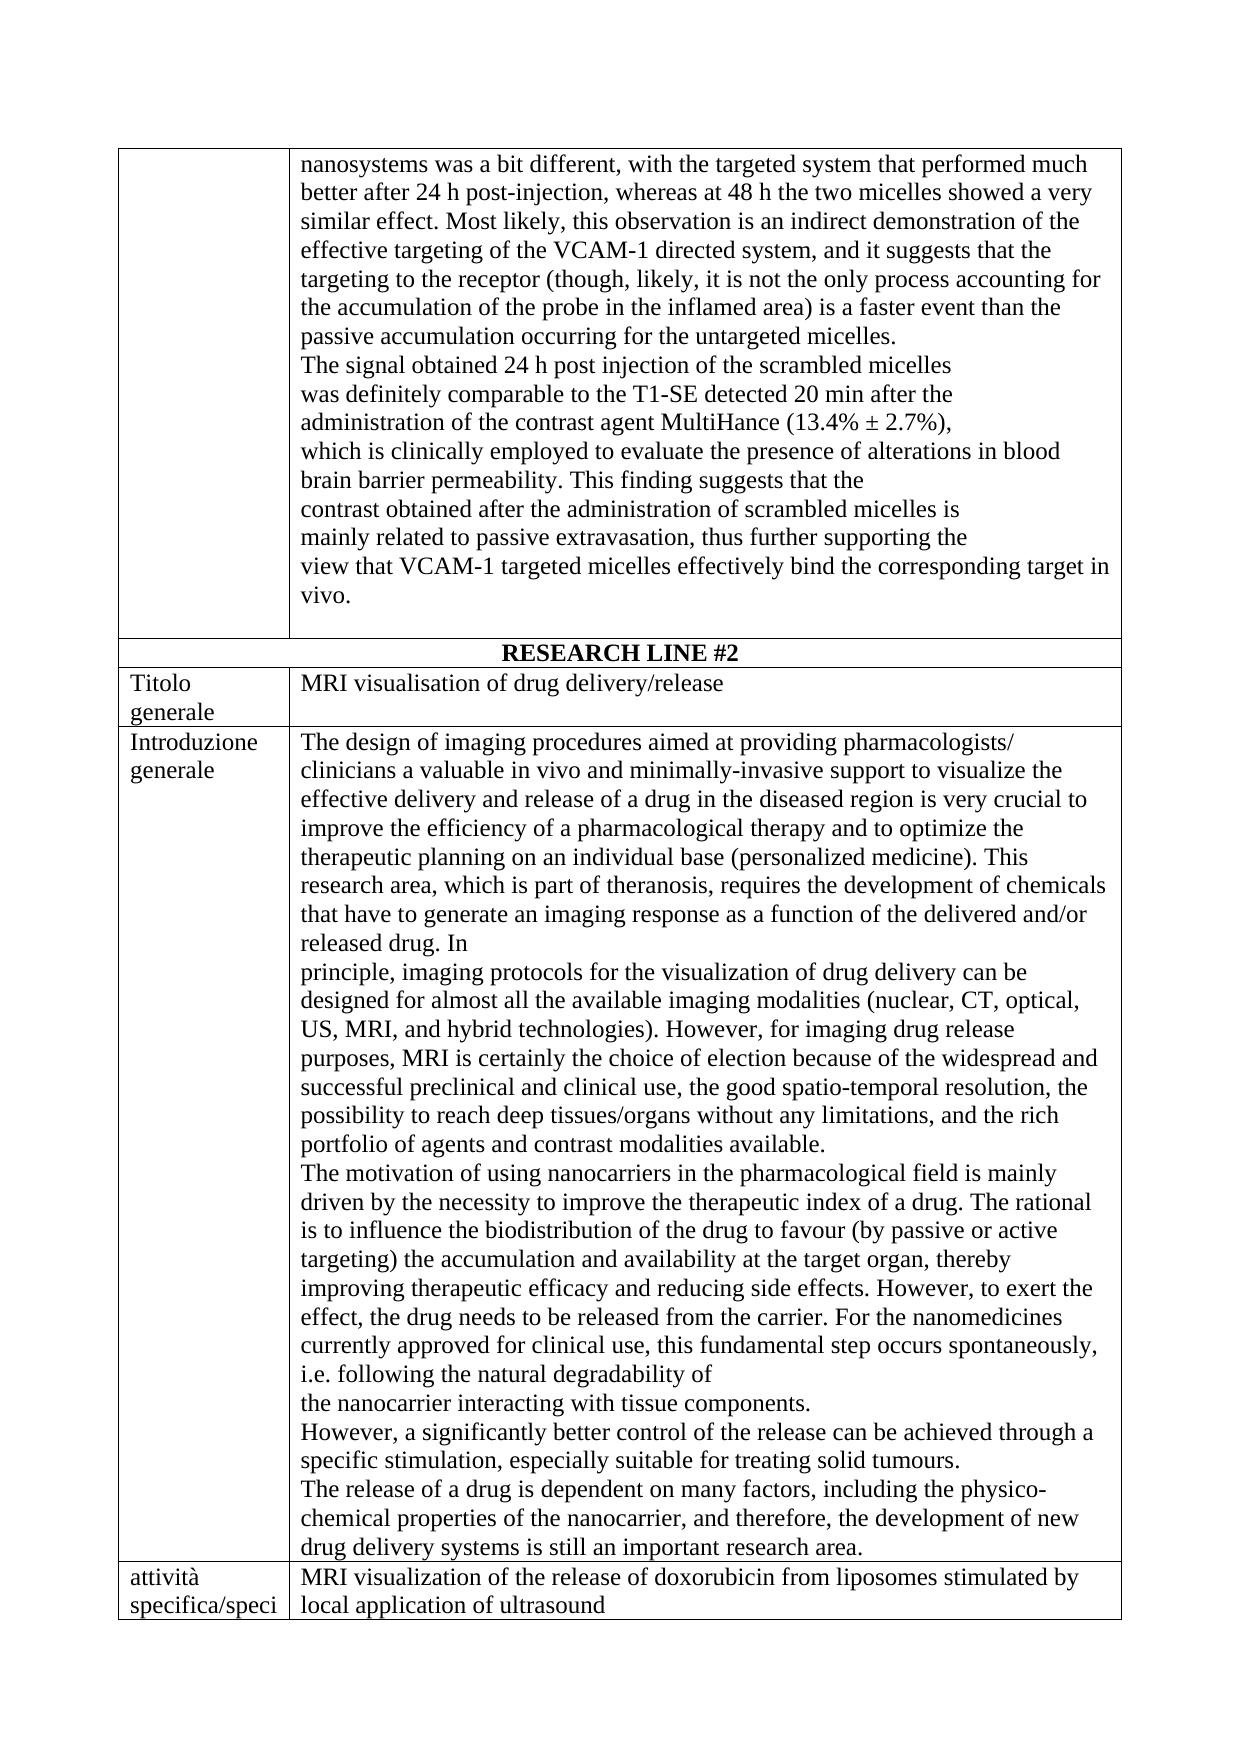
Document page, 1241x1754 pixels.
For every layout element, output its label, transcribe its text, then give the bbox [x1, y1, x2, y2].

table_cell The design of imaging procedures aimed at providing pharmacologists/ clinicians a valuable in vivo and minimally-invasive support to visualize the effective delivery and release of a drug in the diseased region is very crucial to improve the efficiency of a pharmacological therapy and to optimize the therapeutic planning on an individual base (personalized medicine). This research area, which is part of theranosis, requires the development of chemicals that have to generate an imaging response as a function of the delivered and/or released drug. In principle, imaging protocols for the visualization of drug delivery can be designed for almost all the available imaging modalities (nuclear, CT, optical, US, MRI, and hybrid technologies). However, for imaging drug release purposes, MRI is certainly the choice of election because of the widespread and successful preclinical and clinical use, the good spatio-temporal resolution, the possibility to reach deep tissues/organs without any limitations, and the rich portfolio of agents and contrast modalities available. The motivation of using nanocarriers in the pharmacological field is mainly driven by the necessity to improve the therapeutic index of a drug. The rational is to influence the biodistribution of the drug to favour (by passive or active targeting) the accumulation and availability at the target organ, thereby improving therapeutic efficacy and reducing side effects. However, to exert the effect, the drug needs to be released from the carrier. For the nanomedicines currently approved for clinical use, this fundamental step occurs spontaneously, i.e. following the natural degradability of the nanocarrier interacting with tissue components. However, a significantly better control of the release can be achieved through a specific stimulation, especially suitable for treating solid tumours. The release of a drug is dependent on many factors, including the physico-chemical properties of the nanocarrier, and therefore, the development of new drug delivery systems is still an important research area. [290, 727, 1121, 1561]
table_cell RESEARCH LINE #2 [119, 639, 1121, 667]
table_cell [119, 1562, 289, 1619]
table_cell MRI visualisation of drug delivery/release [290, 668, 1121, 726]
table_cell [290, 149, 1121, 637]
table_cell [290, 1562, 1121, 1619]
table_cell Introduzione generale [119, 727, 289, 1561]
table_cell Titolo generale [119, 668, 289, 726]
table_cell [119, 149, 289, 637]
